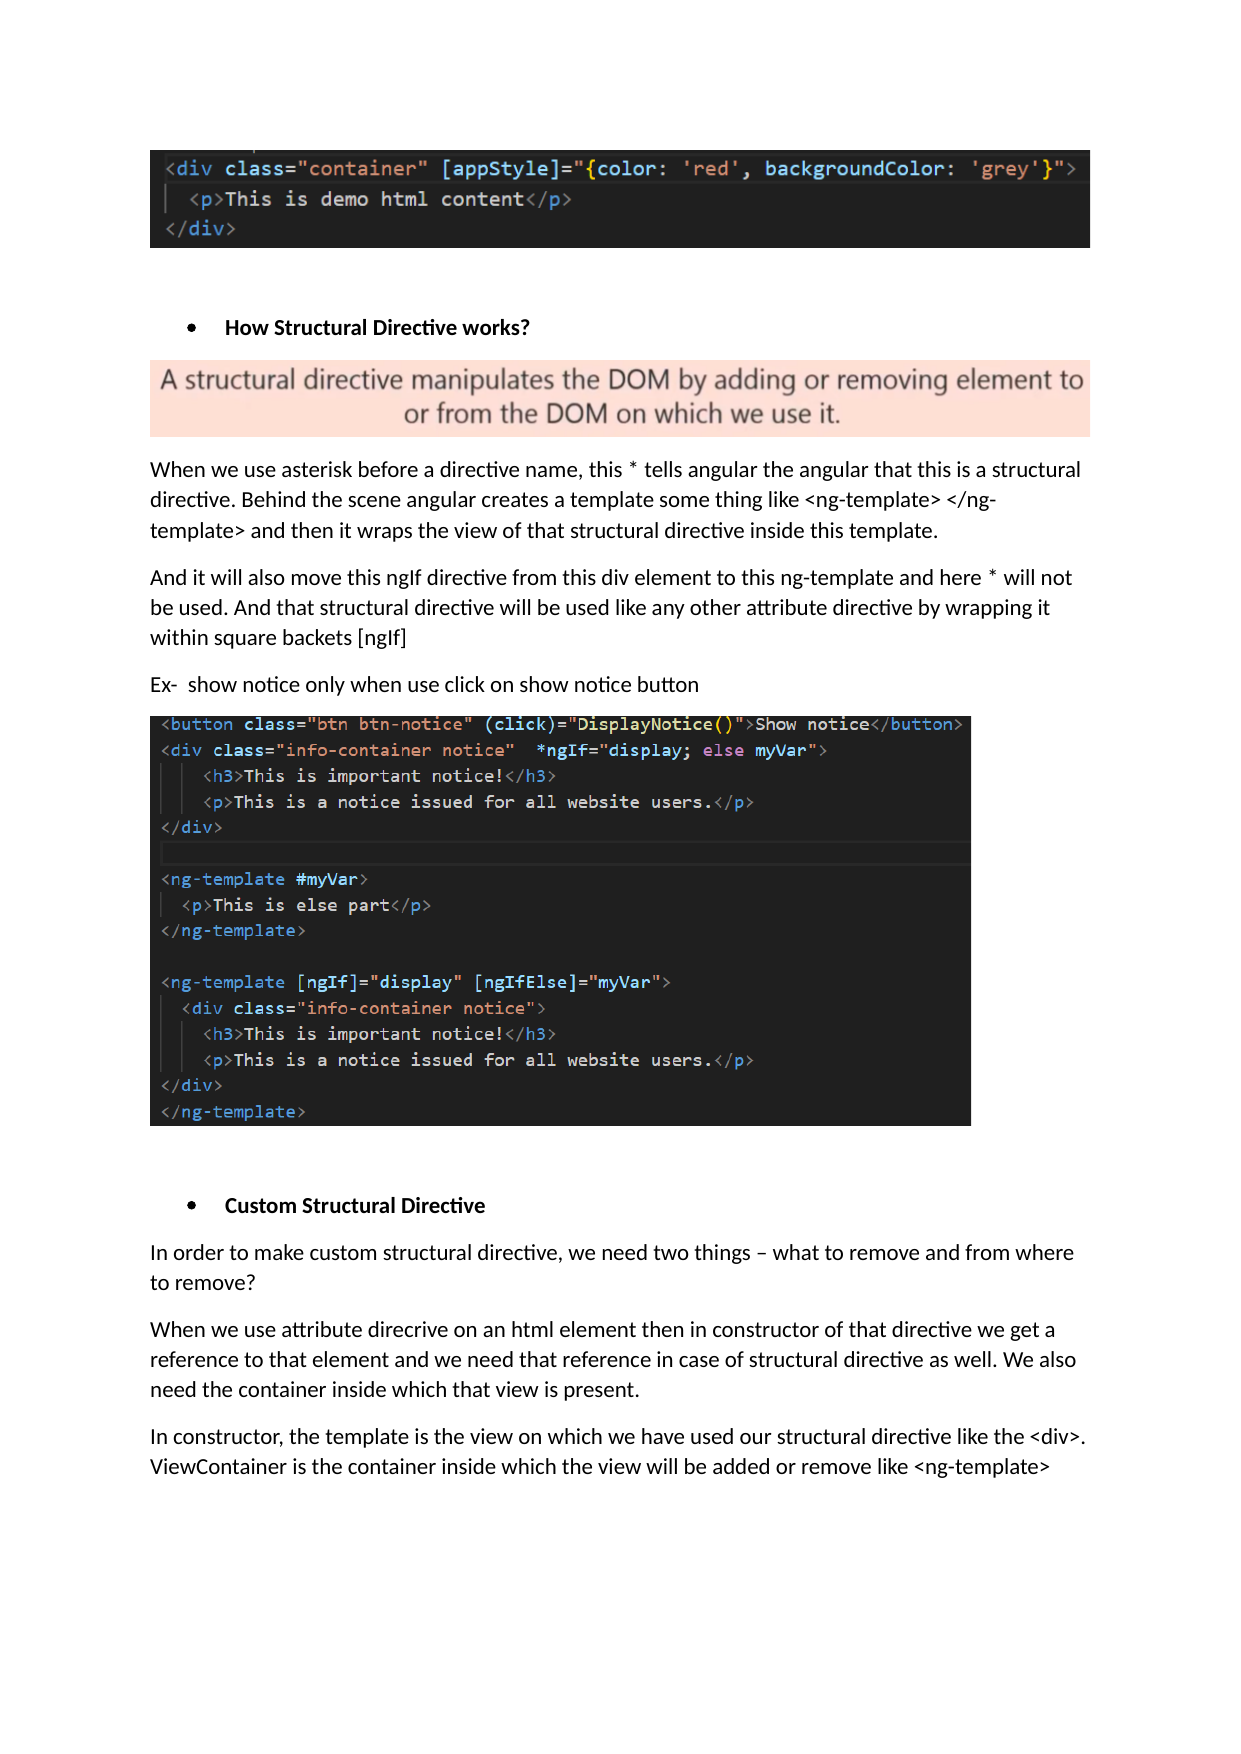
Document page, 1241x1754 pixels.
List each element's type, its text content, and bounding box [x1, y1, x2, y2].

picture [150, 360, 1091, 437]
list How Structural Directive works? [187, 313, 1090, 341]
text In constructor, the template is the view on which we have used our structural directive like the <div>. ViewContainer is the container inside which the view will be added or remove like <ng-template> [150, 1422, 1090, 1480]
text When we use asterisk before a directive name, this * tells angular the angular that this is a structural directive. Behind the scene angular creates a template some thing like <ng-template> </ng-template> and then it wraps the view of that structural directive inside this template. [150, 455, 1090, 544]
picture [150, 150, 1091, 248]
text And it will also move this ngIf directive from this div element to this ng-template and here * will not be used. And that structural directive will be used like any other attribute directive by wrapping it within square backets [ngIf] [150, 563, 1090, 651]
picture [150, 716, 972, 1126]
text In order to make custom structural directive, we need two things – what to remove and from where to remove? [150, 1238, 1090, 1296]
list Custom Structural Directive [187, 1191, 1090, 1219]
text Ex- show notice only when use click on show notice button [150, 670, 1090, 698]
text When we use attribute direcrive on an html element then in constructor of that directive we get a reference to that element and we need that reference in case of structural directive as well. We also need the container inside which that view is present. [150, 1315, 1090, 1403]
